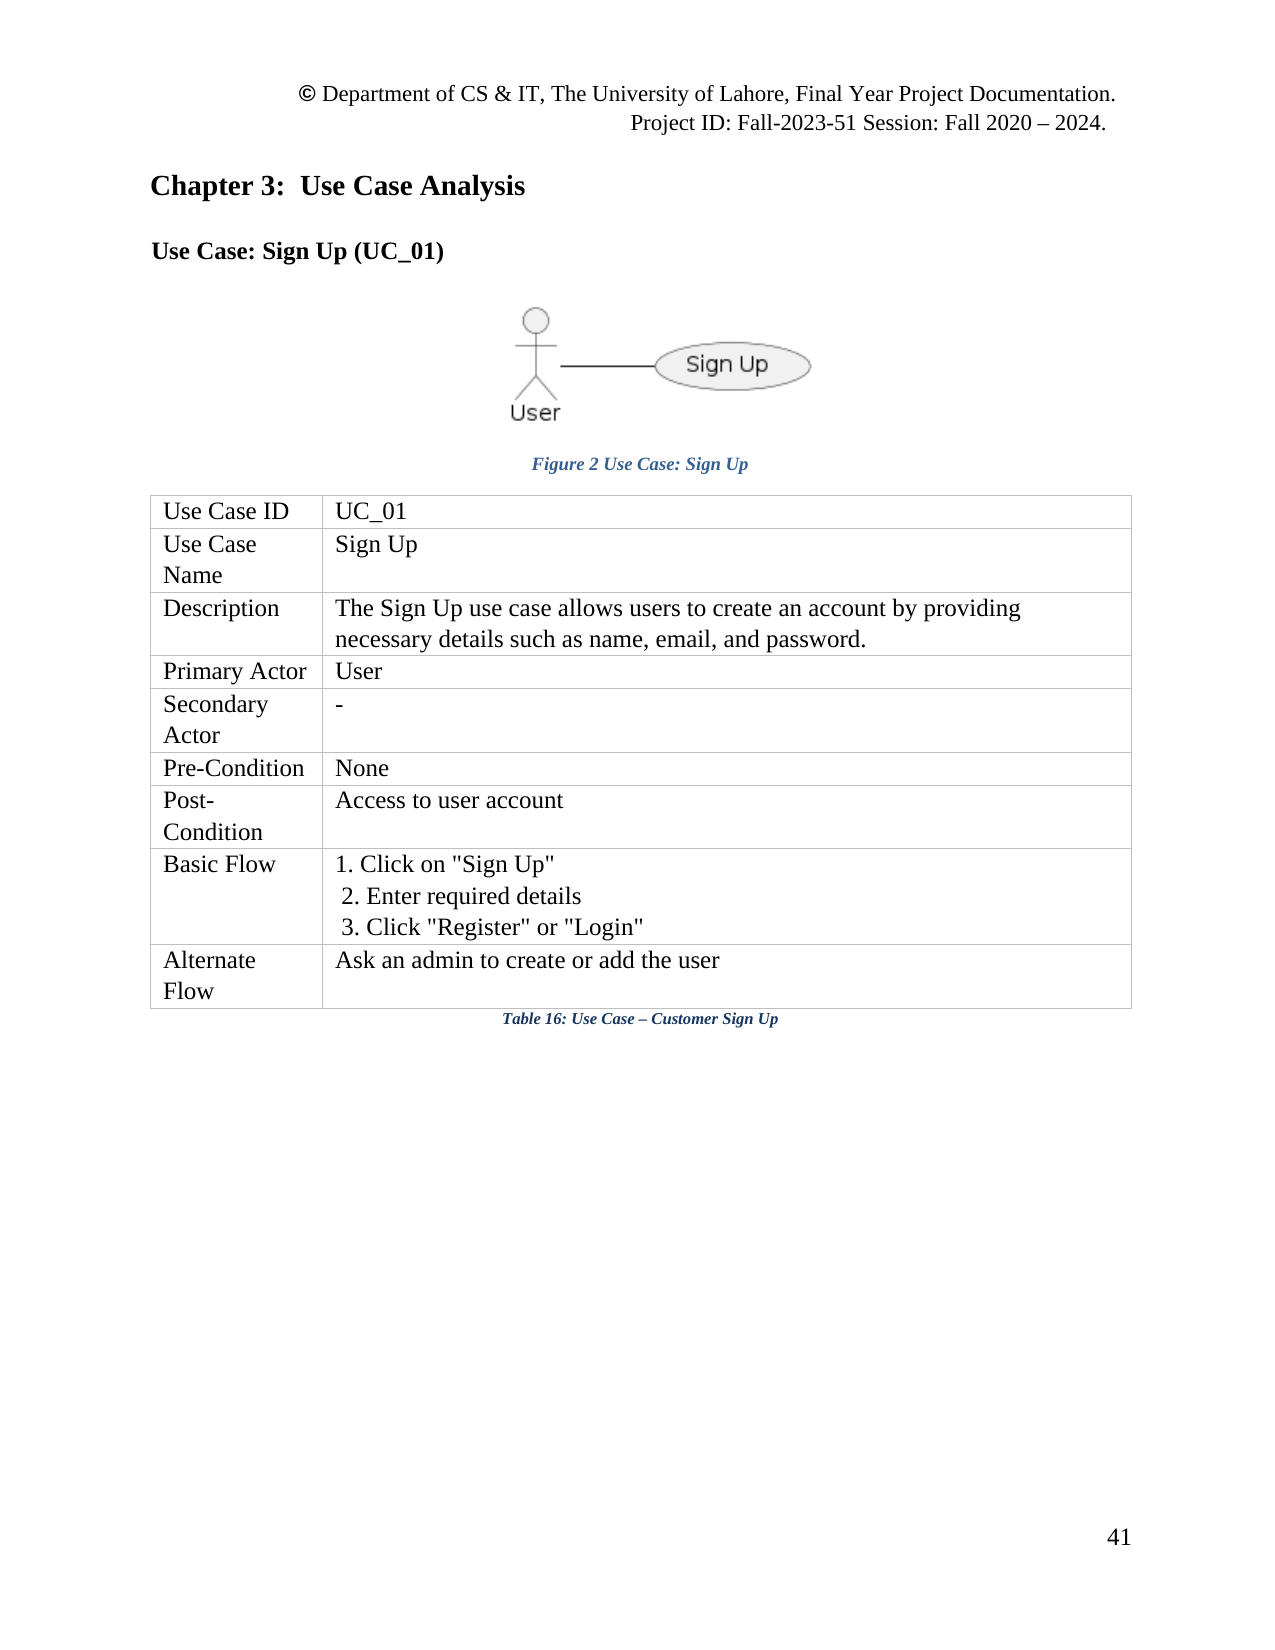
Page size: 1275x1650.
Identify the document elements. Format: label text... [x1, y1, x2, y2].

table_cell Access to user account [323, 786, 1131, 848]
subtitle Figure 2 Use Case: Sign Up [150, 453, 1132, 474]
table_header Use Case ID [151, 496, 322, 528]
table_cell Pre-Condition [151, 753, 322, 784]
text Use Case: Sign Up (UC_01) [151, 236, 1131, 265]
table_cell Use Case Name [151, 529, 322, 592]
table_cell Primary Actor [151, 656, 322, 688]
table_cell None [323, 753, 1131, 784]
table_cell User [323, 656, 1131, 688]
table_cell Sign Up [323, 529, 1131, 592]
table_cell 1. Click on "Sign Up" 2. Enter required details 3. Click "Register" or "Login" [323, 849, 1131, 944]
picture [501, 299, 818, 432]
table_cell - [323, 689, 1131, 752]
subtitle Table 16: Use Case – Customer Sign Up [150, 1009, 1132, 1028]
table_cell Secondary Actor [151, 689, 322, 752]
table_cell Alternate Flow [151, 945, 322, 1008]
table_cell Basic Flow [151, 849, 322, 944]
subtitle Chapter 3: Use Case Analysis [150, 168, 1132, 202]
table_cell The Sign Up use case allows users to create an account by providing necessary details such as name, email, and password. [323, 593, 1131, 655]
table_cell Ask an admin to create or add the user [323, 945, 1131, 1008]
table_header UC_01 [323, 496, 1131, 528]
table_cell Description [151, 593, 322, 655]
table_cell Post-Condition [151, 786, 322, 848]
